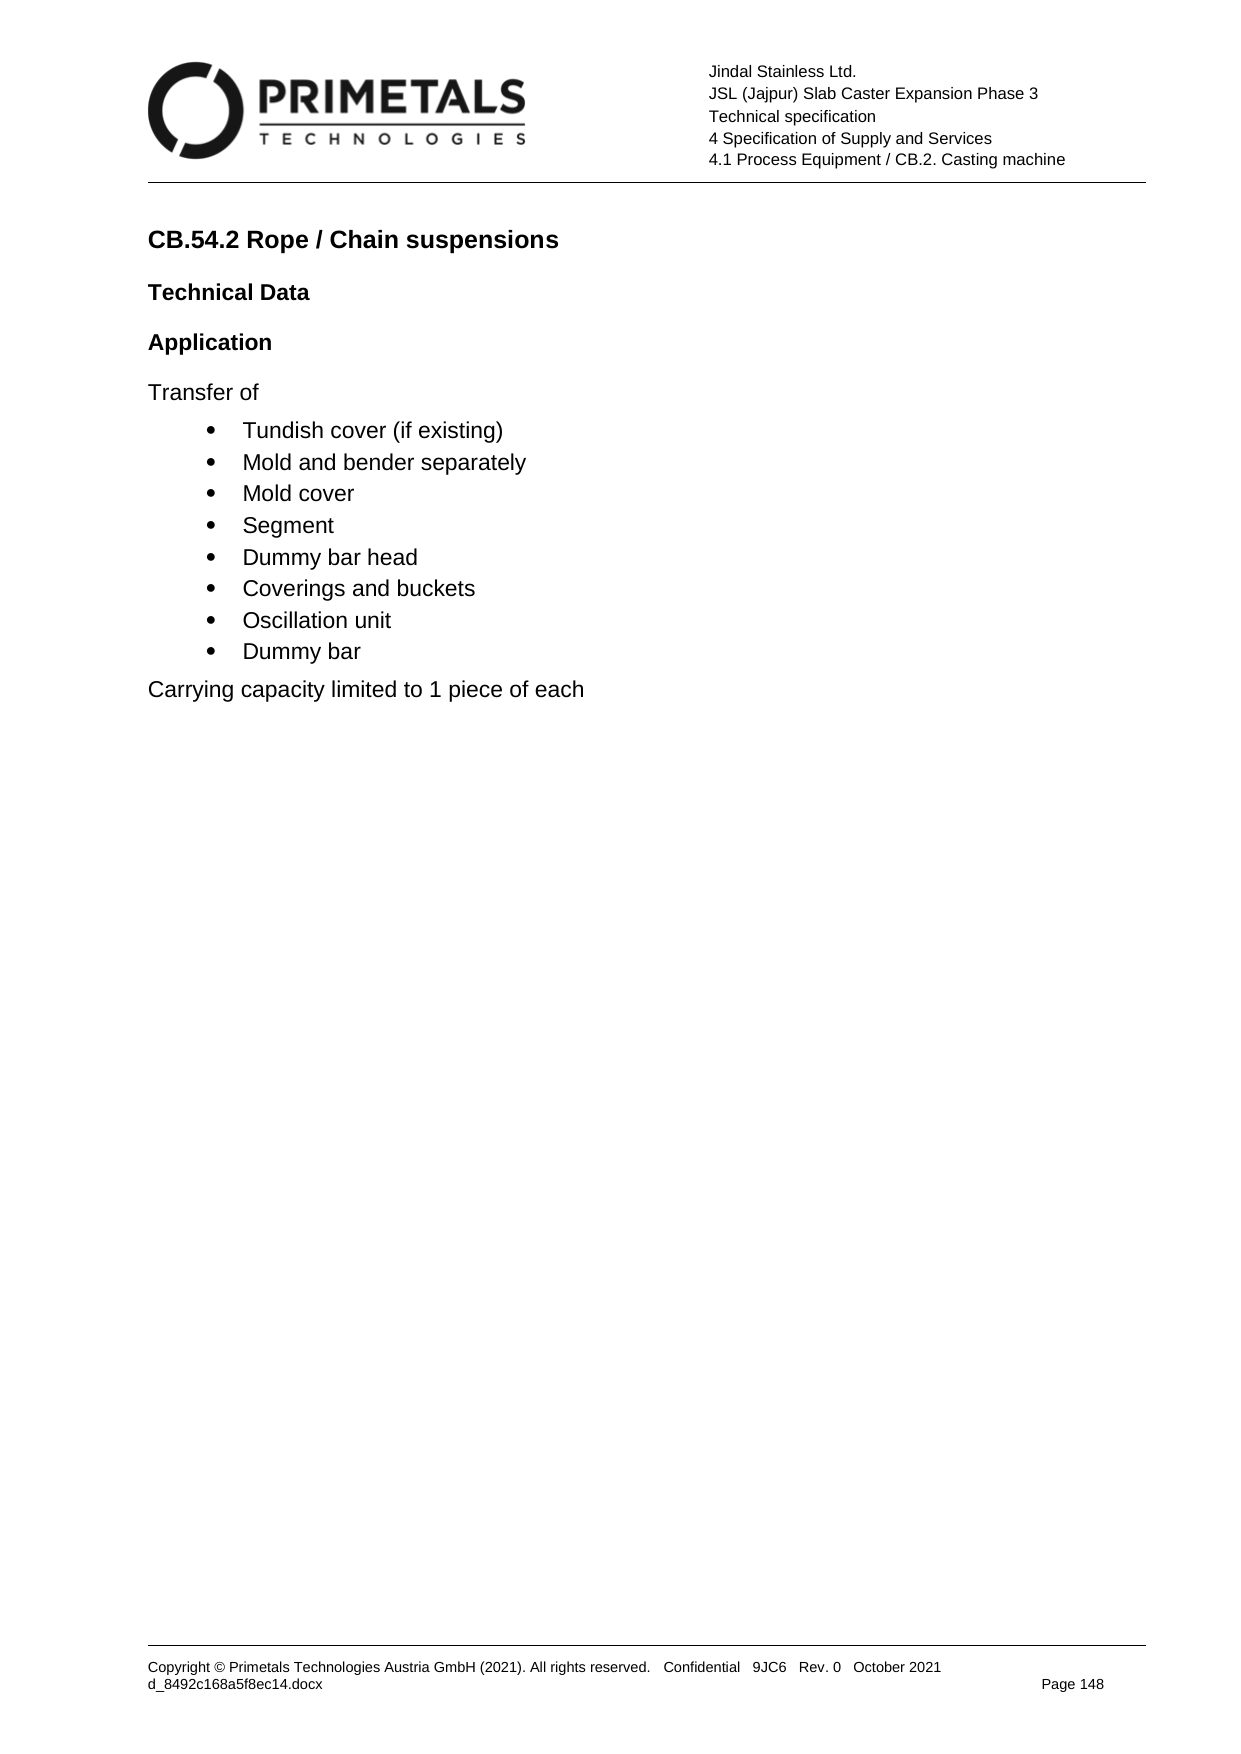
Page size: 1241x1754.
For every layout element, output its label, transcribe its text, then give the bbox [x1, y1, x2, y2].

text Transfer of [148, 379, 1146, 406]
subtitle CB.54.2 Rope / Chain suspensions [148, 226, 1146, 254]
subtitle Application [148, 329, 1146, 355]
text Mold cover [207, 480, 1146, 507]
text Dummy bar head [207, 543, 1146, 570]
text Dummy bar [207, 638, 1146, 664]
text Tundish cover (if existing) [207, 417, 1146, 443]
text Segment [207, 512, 1146, 538]
picture [147, 61, 526, 160]
text Oscillation unit [207, 607, 1146, 633]
text Mold and bender separately [207, 449, 1146, 475]
text Coverings and buckets [207, 575, 1146, 601]
text Carrying capacity limited to 1 piece of each [148, 676, 1146, 702]
subtitle Technical Data [148, 279, 1146, 305]
